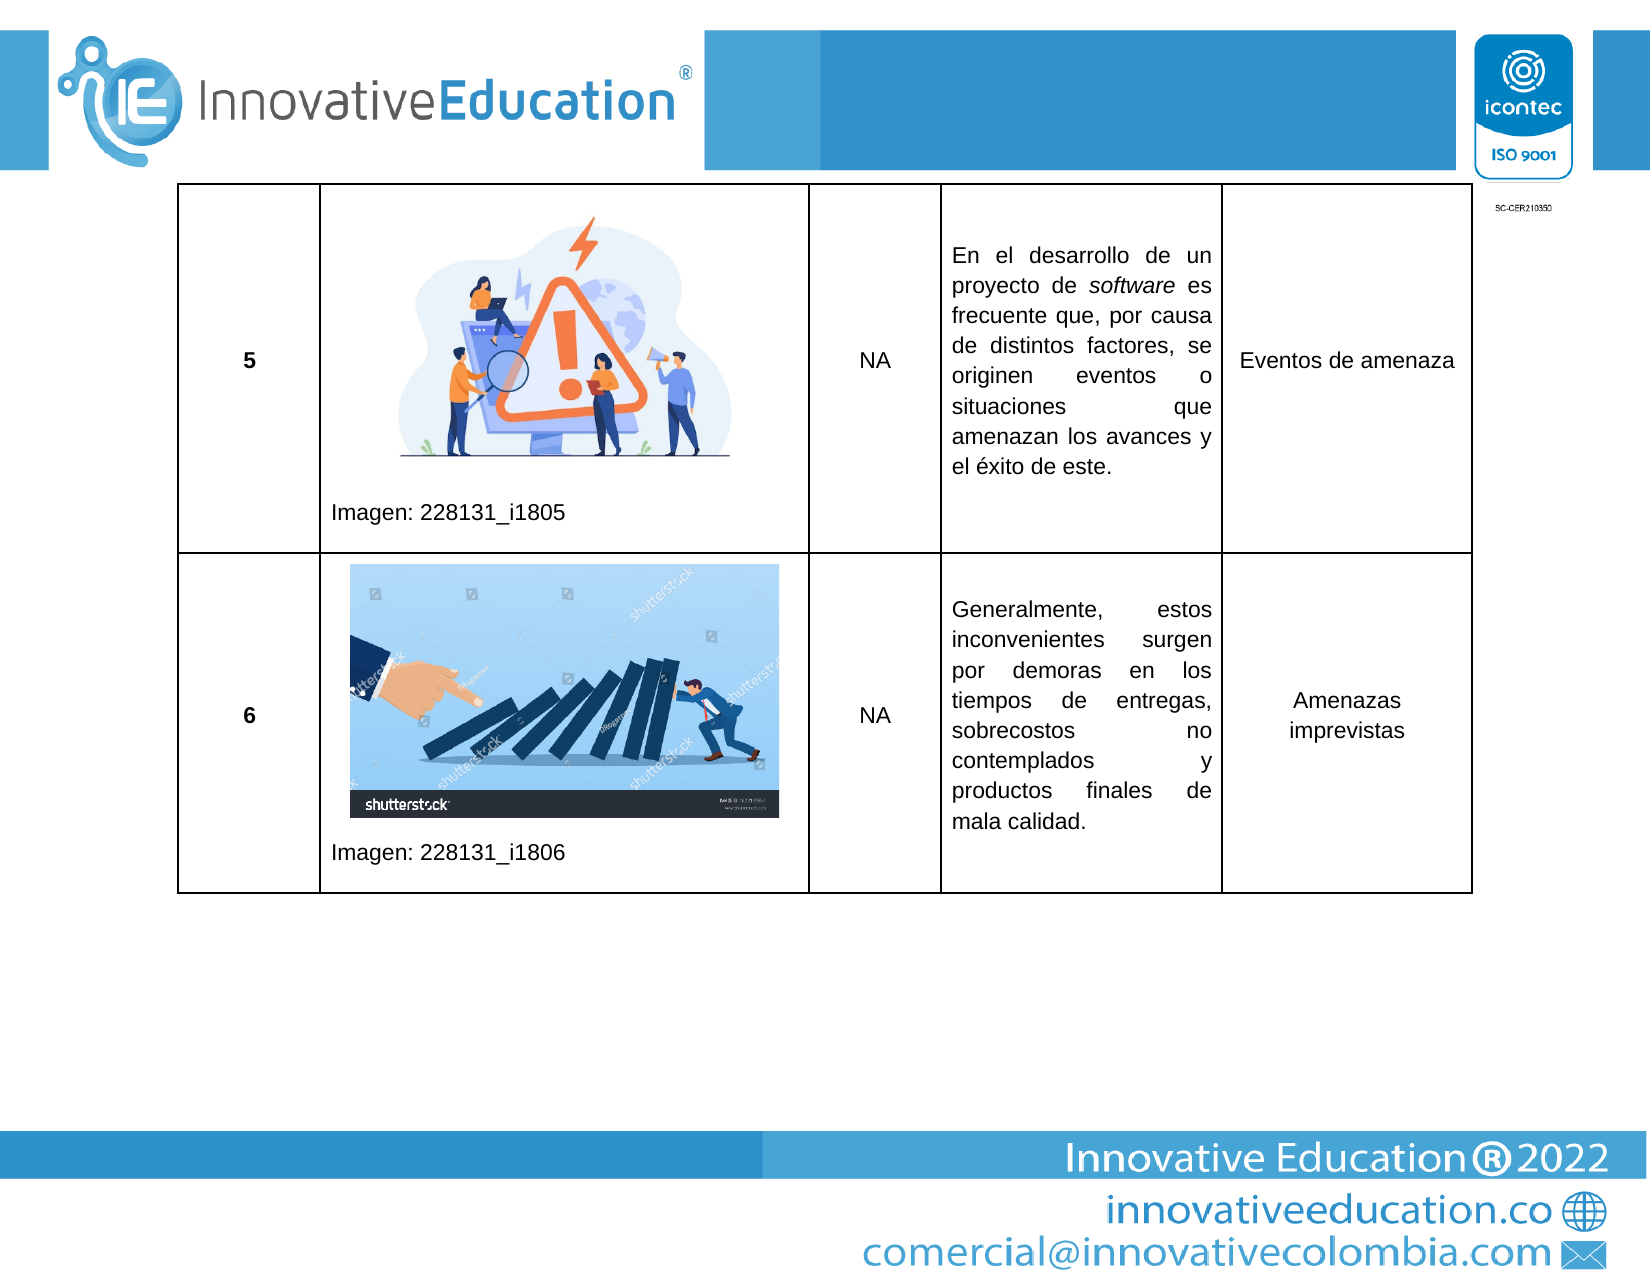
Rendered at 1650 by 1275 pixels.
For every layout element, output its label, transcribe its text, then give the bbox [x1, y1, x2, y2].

table_cell Imagen: 228131_i1806 [321, 554, 808, 892]
picture [1471, 32, 1576, 214]
picture [350, 564, 780, 818]
picture [0, 1129, 1647, 1275]
table_cell En el desarrollo de un proyecto de software es frecuente que, por causa de distintos factores, se originen eventos o situaciones que amenazan los avances y el éxito de este. [942, 185, 1221, 552]
picture [0, 17, 1456, 184]
table_cell Amenazas imprevistas [1223, 554, 1471, 892]
table_cell NA [810, 185, 940, 552]
table_cell Generalmente, estos inconvenientes surgen por demoras en los tiempos de entregas, sobrecostos no contemplados y productos finales de mala calidad. [942, 554, 1221, 892]
table_cell 5 [179, 185, 319, 552]
table_cell NA [810, 554, 940, 892]
table_cell Imagen: 228131_i1805 [321, 185, 808, 552]
table_cell 6 [179, 554, 319, 892]
picture [352, 195, 777, 478]
picture [1593, 17, 1650, 184]
table_cell Eventos de amenaza [1223, 185, 1471, 552]
